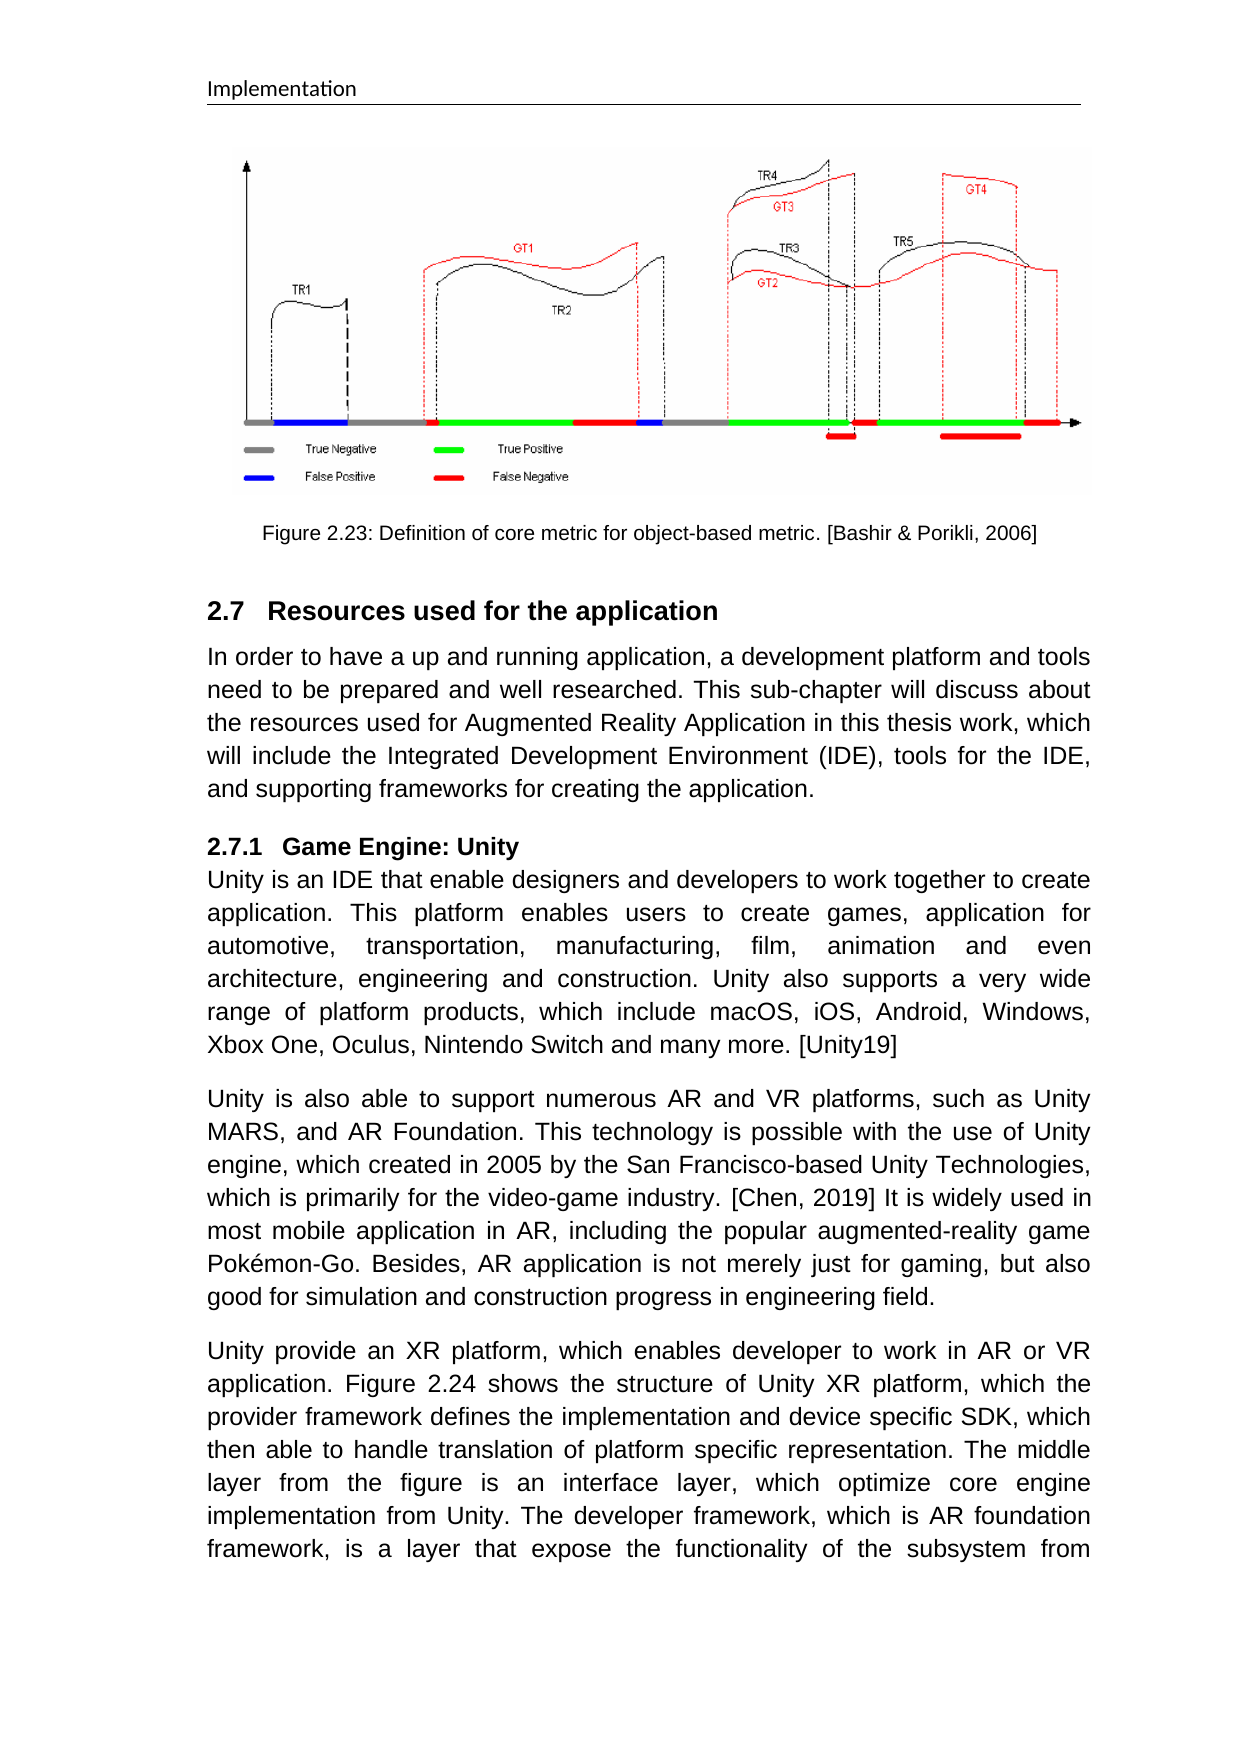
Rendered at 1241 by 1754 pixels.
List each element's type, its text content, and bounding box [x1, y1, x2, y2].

subtitle Game Engine: Unity [207, 832, 1092, 861]
picture [206, 147, 1093, 497]
subtitle Resources used for the application [207, 595, 1092, 626]
text Figure 2.23: Definition of core metric for object-based metric. [Bashir & Porikli, 2006] [207, 521, 1092, 545]
text Unity is also able to support numerous AR and VR platforms, such as Unity MARS, and AR Foundation. This technology is possible with the use of Unity engine, which created in 2005 by the San Francisco-based Unity Technologies, which is primarily for the video-game industry. [Chen, 2019] It is widely used in most mobile application in AR, including the popular augmented-reality game Pokémon-Go. Besides, AR application is not merely just for gaming, but also good for simulation and construction progress in engineering field. [207, 1084, 1092, 1311]
text In order to have a up and running application, a development platform and tools need to be prepared and well researched. This sub-chapter will discuss about the resources used for Augmented Reality Application in this thesis work, which will include the Integrated Development Environment (IDE), tools for the IDE, and supporting frameworks for creating the application. [207, 642, 1092, 802]
text Unity is an IDE that enable designers and developers to work together to create application. This platform enables users to create games, application for automotive, transportation, manufacturing, film, animation and even architecture, engineering and construction. Unity also supports a very wide range of platform products, which include macOS, iOS, Android, Windows, Xbox One, Oculus, Nintendo Switch and many more. [Unity19] [207, 865, 1092, 1059]
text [207, 1336, 1092, 1563]
